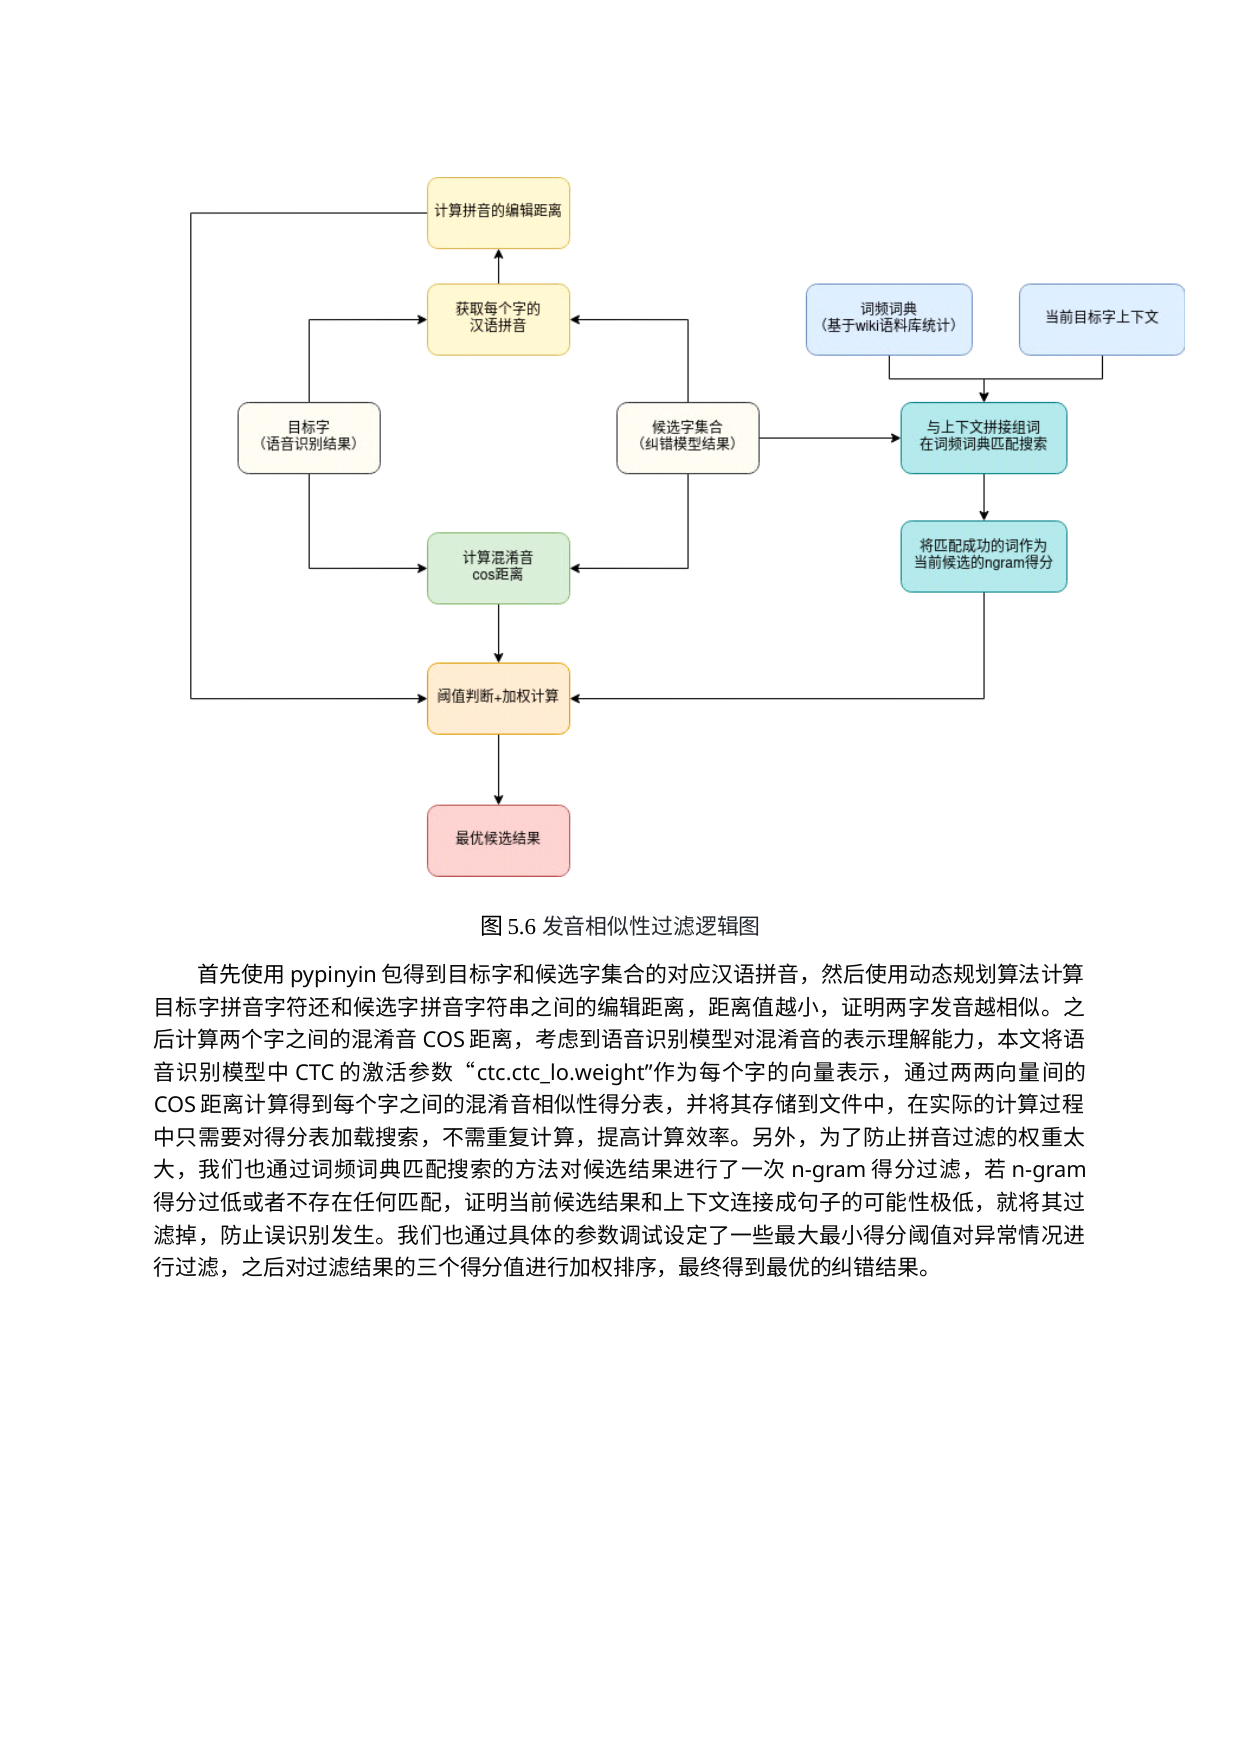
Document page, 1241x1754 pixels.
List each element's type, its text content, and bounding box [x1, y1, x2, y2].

text 图5.6 发音相似性过滤逻辑图 [153, 892, 1087, 957]
text 首先使用pypinyin包得到目标字和候选字集合的对应汉语拼音，然后使用动态规划算法计算目标字拼音字符还和候选字拼音字符串之间的编辑距离，距离值越小，证明两字发音越相似。之后计算两个字之间的混淆音COS距离，考虑到语音识别模型对混淆音的表示理解能力，本文将语音识别模型中CTC的激活参数“ctc.ctc_lo.weight”作为每个字的向量表示，通过两两向量间的COS距离计算得到每个字之间的混淆音相似性得分表，并将其存储到文件中，在实际的计算过程中只需要对得分表加载搜索，不需重复计算，提高计算效率。另外，为了防止拼音过滤的权重太大，我们也通过词频词典匹配搜索的方法对候选结果进行了一次n-gram得分过滤，若n-gram得分过低或者不存在任何匹配，证明当前候选结果和上下文连接成句子的可能性极低，就将其过滤掉，防止误识别发生。我们也通过具体的参数调试设定了一些最大最小得分阈值对异常情况进行过滤，之后对过滤结果的三个得分值进行加权排序，最终得到最优的纠错结果。 [153, 957, 1087, 1282]
picture [182, 177, 1185, 877]
